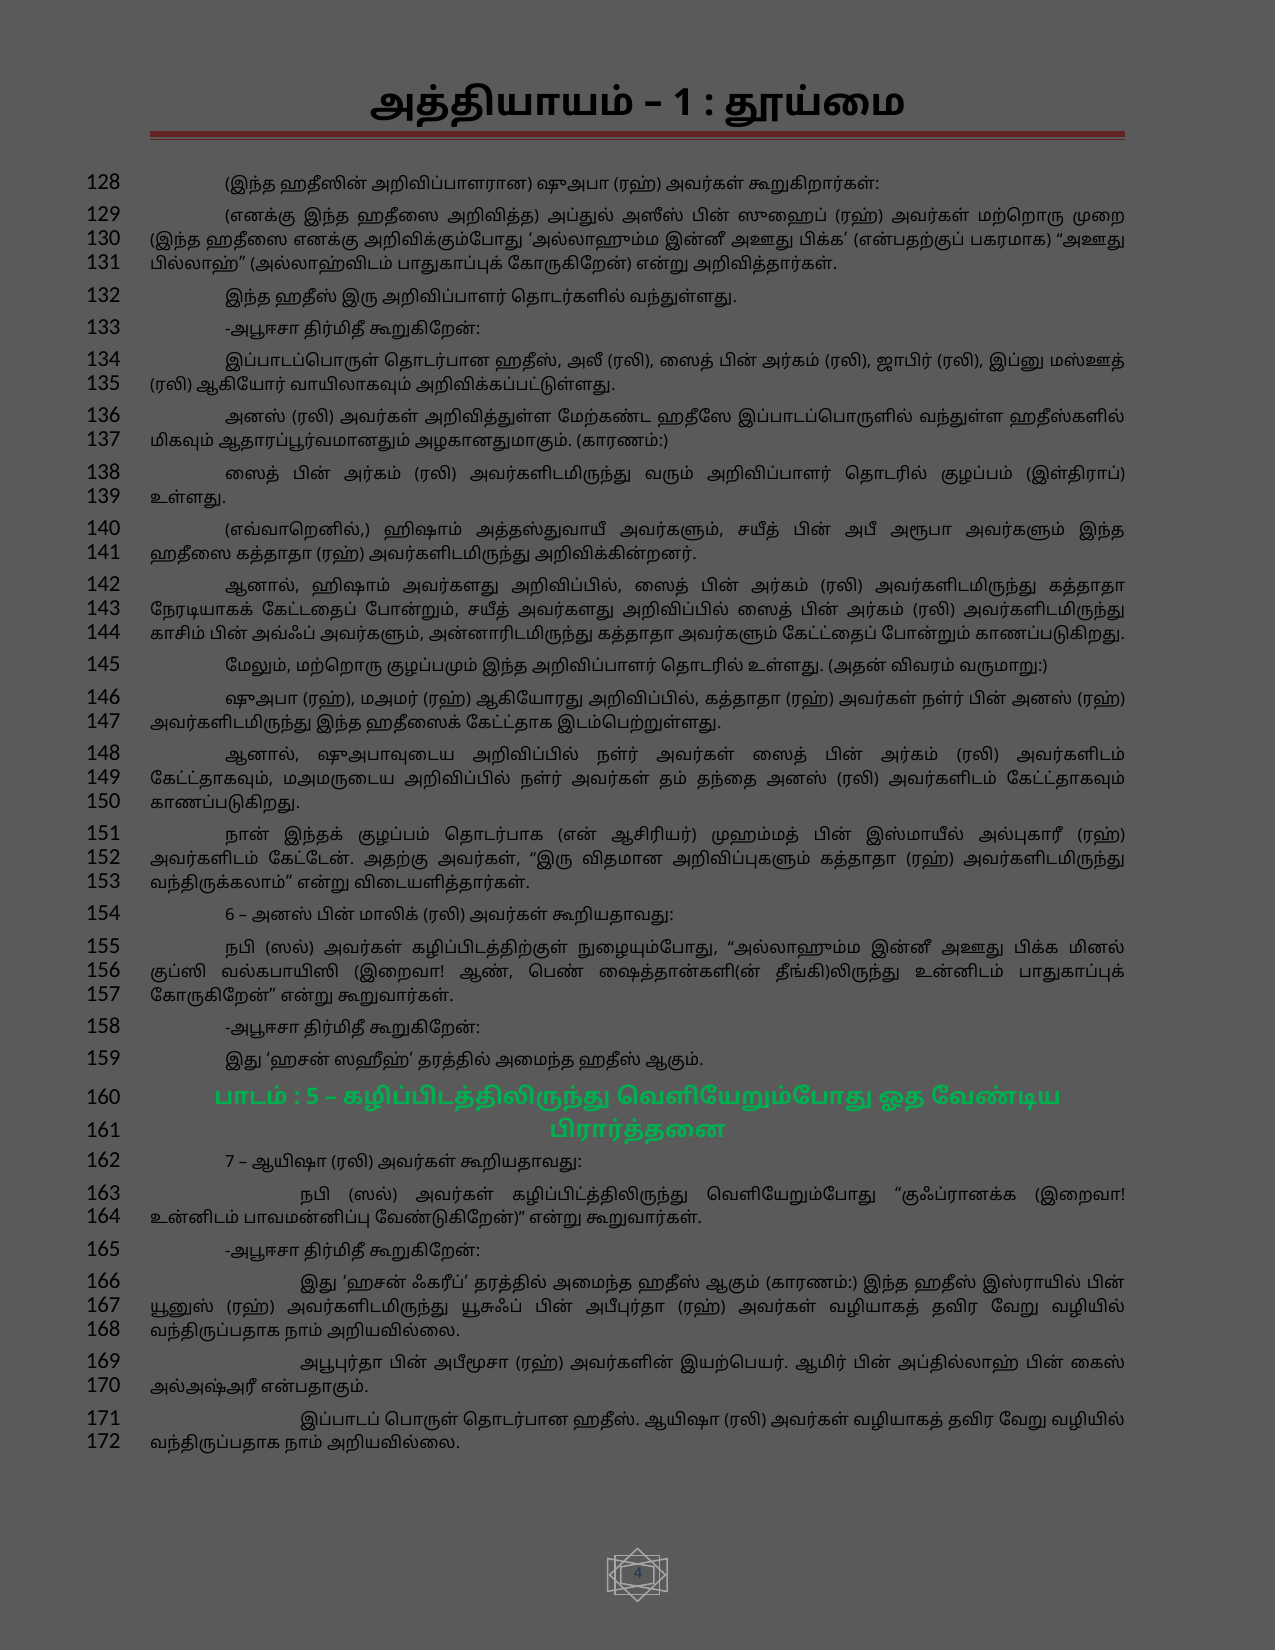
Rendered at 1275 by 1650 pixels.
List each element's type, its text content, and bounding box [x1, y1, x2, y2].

text (எவ்வாறெனில்,) ஹிஷாம் அத்தஸ்துவாயீ அவர்களும், சயீத் பின் அபீ அரூபா அவர்களும் இந்த ஹதீஸை கத்தாதா (ரஹ்) அவர்களிடமிருந்து அறிவிக்கின்றனர். [150, 517, 1125, 565]
text -அபூஈசா திர்மிதீ கூறுகிறேன்: [150, 316, 1125, 340]
text ஸைத் பின் அர்கம் (ரலி) அவர்களிடமிருந்து வரும் அறிவிப்பாளர் தொடரில் குழப்பம் (இள்திராப்) உள்ளது. [150, 461, 1125, 509]
text பாடம் : 5 – கழிப்பிடத்திலிருந்து வெளியேறும்போது ஓத வேண்டிய பிரார்த்தனை [150, 1080, 1125, 1146]
text (இந்த ஹதீஸின் அறிவிப்பாளரான) ஷுஅபா (ரஹ்) அவர்கள் கூறுகிறார்கள்: [150, 172, 1125, 196]
text நபி (ஸல்) அவர்கள் கழிப்பிட்த்திலிருந்து வெளியேறும்போது “குஃப்ரானக்க (இறைவா! உன்னிடம் பாவமன்னிப்பு வேண்டுகிறேன்)” என்று கூறுவார்கள். [150, 1182, 1125, 1230]
text மேலும், மற்றொரு குழப்பமும் இந்த அறிவிப்பாளர் தொடரில் உள்ளது. (அதன் விவரம் வருமாறு:) [150, 654, 1125, 678]
text இது ‘ஹசன் ஸஹீஹ்’ தரத்தில் அமைந்த ஹதீஸ் ஆகும். [150, 1048, 1125, 1072]
text ஆனால், ஷுஅபாவுடைய அறிவிப்பில் நள்ர் அவர்கள் ஸைத் பின் அர்கம் (ரலி) அவர்களிடம் கேட்ட்தாகவும், மஅமருடைய அறிவிப்பில் நள்ர் அவர்கள் தம் தந்தை அனஸ் (ரலி) அவர்களிடம் கேட்ட்தாகவும் காணப்படுகிறது. [150, 742, 1125, 814]
text (எனக்கு இந்த ஹதீஸை அறிவித்த) அப்துல் அஸீஸ் பின் ஸுஹைப் (ரஹ்) அவர்கள் மற்றொரு முறை (இந்த ஹதீஸை எனக்கு அறிவிக்கும்போது ‘அல்லாஹும்ம இன்னீ அஊது பிக்க’ (என்பதற்குப் பகரமாக) “அஊது பில்லாஹ்” (அல்லாஹ்விடம் பாதுகாப்புக் கோருகிறேன்) என்று அறிவித்தார்கள். [150, 204, 1125, 276]
text இப்பாடப்பொருள் தொடர்பான ஹதீஸ், அலீ (ரலி), ஸைத் பின் அர்கம் (ரலி), ஜாபிர் (ரலி), இப்னு மஸ்ஊத் (ரலி) ஆகியோர் வாயிலாகவும் அறிவிக்கப்பட்டுள்ளது. [150, 349, 1125, 397]
text இந்த ஹதீஸ் இரு அறிவிப்பாளர் தொடர்களில் வந்துள்ளது. [150, 284, 1125, 308]
text இது ‘ஹசன் ஃகரீப்’ தரத்தில் அமைந்த ஹதீஸ் ஆகும் (காரணம்:) இந்த ஹதீஸ் இஸ்ராயில் பின் யூனுஸ் (ரஹ்) அவர்களிடமிருந்து யூசுஃப் பின் அபீபுர்தா (ரஹ்) அவர்கள் வழியாகத் தவிர வேறு வழியில் வந்திருப்பதாக நாம் அறியவில்லை. [150, 1271, 1125, 1342]
text நான் இந்தக் குழப்பம் தொடர்பாக (என் ஆசிரியர்) முஹம்மத் பின் இஸ்மாயீல் அல்புகாரீ (ரஹ்) அவர்களிடம் கேட்டேன். அதற்கு அவர்கள், “இரு விதமான அறிவிப்புகளும் கத்தாதா (ரஹ்) அவர்களிடமிருந்து வந்திருக்கலாம்” என்று விடையளித்தார்கள். [150, 823, 1125, 894]
text ஆனால், ஹிஷாம் அவர்களது அறிவிப்பில், ஸைத் பின் அர்கம் (ரலி) அவர்களிடமிருந்து கத்தாதா நேரடியாகக் கேட்டதைப் போன்றும், சயீத் அவர்களது அறிவிப்பில் ஸைத் பின் அர்கம் (ரலி) அவர்களிடமிருந்து காசிம் பின் அவ்ஃப் அவர்களும், அன்னாரிடமிருந்து கத்தாதா அவர்களும் கேட்ட்தைப் போன்றும் காணப்படுகிறது. [150, 574, 1125, 646]
text இப்பாடப் பொருள் தொடர்பான ஹதீஸ். ஆயிஷா (ரலி) அவர்கள் வழியாகத் தவிர வேறு வழியில் வந்திருப்பதாக நாம் அறியவில்லை. [150, 1407, 1125, 1455]
text ஷுஅபா (ரஹ்), மஅமர் (ரஹ்) ஆகியோரது அறிவிப்பில், கத்தாதா (ரஹ்) அவர்கள் நள்ர் பின் அனஸ் (ரஹ்) அவர்களிடமிருந்து இந்த ஹதீஸைக் கேட்ட்தாக இடம்பெற்றுள்ளது. [150, 686, 1125, 734]
text நபி (ஸல்) அவர்கள் கழிப்பிடத்திற்குள் நுழையும்போது, “அல்லாஹும்ம இன்னீ அஊது பிக்க மினல் குப்ஸி வல்கபாயிஸி (இறைவா! ஆண், பெண் ஷைத்தான்களி(ன் தீங்கி)லிருந்து உன்னிடம் பாதுகாப்புக் கோருகிறேன்” என்று கூறுவார்கள். [150, 935, 1125, 1007]
text -அபூஈசா திர்மிதீ கூறுகிறேன்: [150, 1015, 1125, 1039]
text 7 – ஆயிஷா (ரலி) அவர்கள் கூறியதாவது: [150, 1150, 1125, 1174]
text அனஸ் (ரலி) அவர்கள் அறிவித்துள்ள மேற்கண்ட ஹதீஸே இப்பாடப்பொருளில் வந்துள்ள ஹதீஸ்களில் மிகவும் ஆதாரப்பூர்வமானதும் அழகானதுமாகும். (காரணம்:) [150, 405, 1125, 453]
text 6 – அனஸ் பின் மாலிக் (ரலி) அவர்கள் கூறியதாவது: [150, 903, 1125, 927]
text அபூபுர்தா பின் அபீமூசா (ரஹ்) அவர்களின் இயற்பெயர். ஆமிர் பின் அப்தில்லாஹ் பின் கைஸ் அல்அஷ்அரீ என்பதாகும். [150, 1351, 1125, 1399]
text -அபூஈசா திர்மிதீ கூறுகிறேன்: [150, 1238, 1125, 1262]
